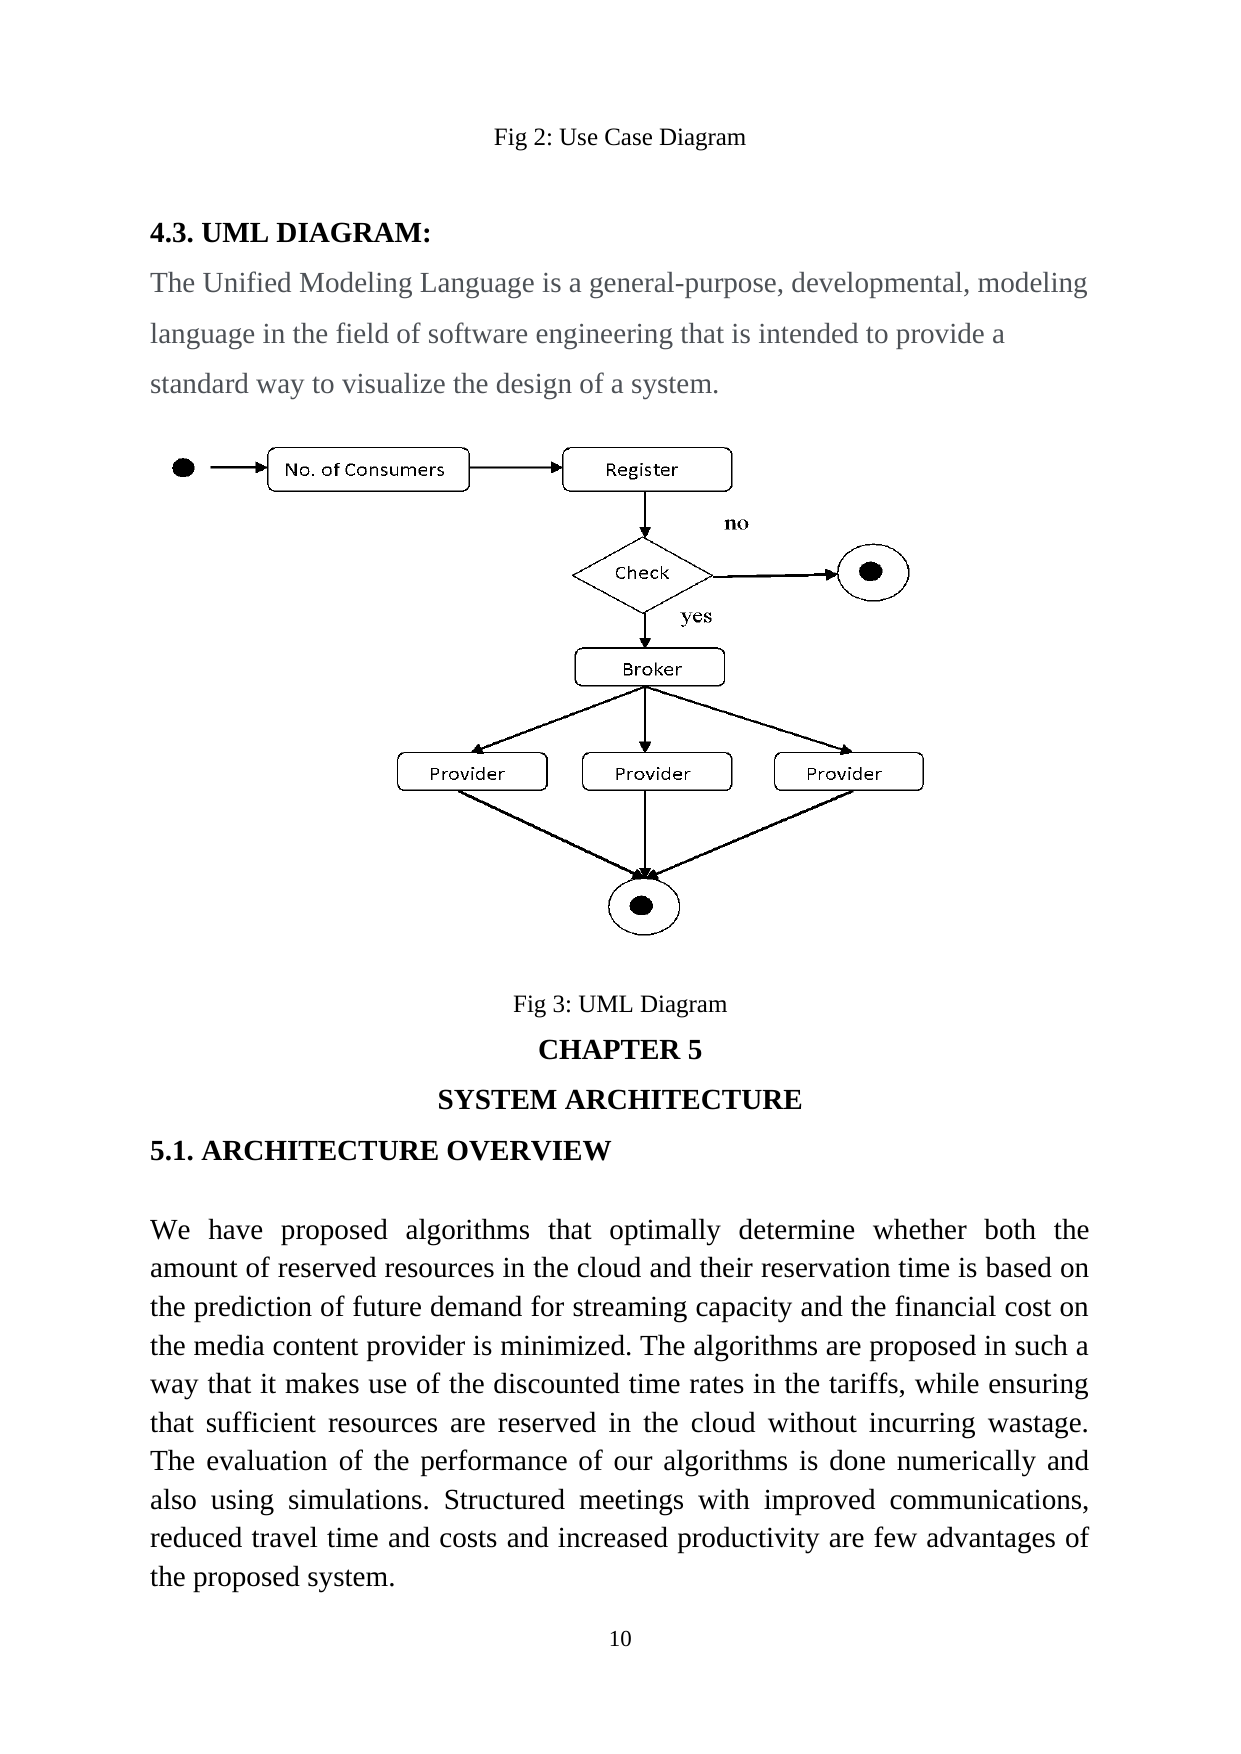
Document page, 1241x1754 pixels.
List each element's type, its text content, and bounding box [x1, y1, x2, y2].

picture [150, 416, 1091, 975]
text Fig 3: UML Diagram [150, 989, 1090, 1018]
text We have proposed algorithms that optimally determine whether both the amount of reserved resources in the cloud and their reservation time is based on the prediction of future demand for streaming capacity and the financial cost on the media content provider is minimized. The algorithms are proposed in such a way that it makes use of the discounted time rates in the tariffs, while ensuring that sufficient resources are reserved in the cloud without incurring wastage. The evaluation of the performance of our algorithms is done numerically and also using simulations. Structured meetings with improved communications, reduced travel time and costs and increased productivity are few advantages of the proposed system. [150, 1212, 1090, 1592]
text The Unified Modeling Language is a general-purpose, developmental, modeling language in the field of software engineering that is intended to provide a standard way to visualize the design of a system. [150, 266, 1090, 400]
text CHAPTER 5 [150, 1032, 1090, 1066]
text SYSTEM ARCHITECTURE [150, 1082, 1090, 1116]
text 4.3. UML DIAGRAM: [150, 215, 1090, 249]
text Fig 2: Use Case Diagram [150, 122, 1090, 151]
text 5.1. ARCHITECTURE OVERVIEW [150, 1133, 1090, 1166]
